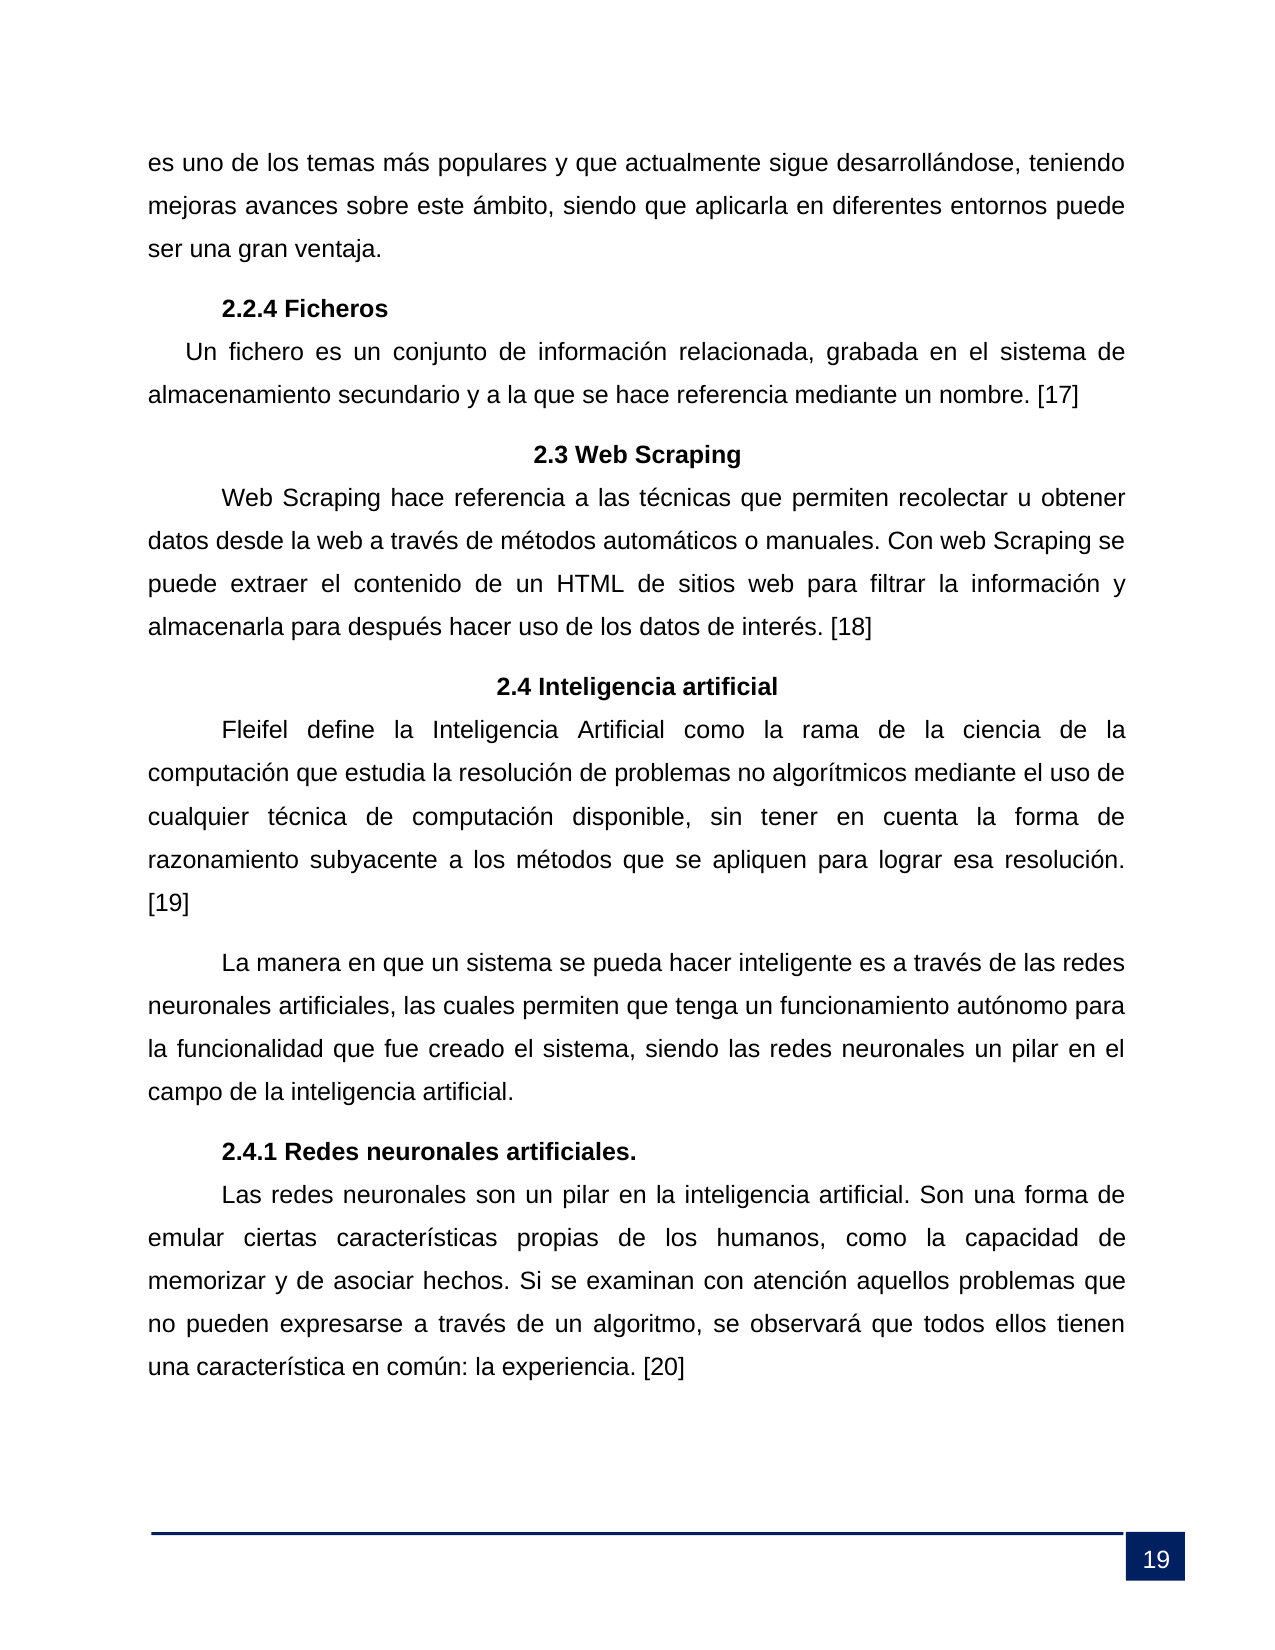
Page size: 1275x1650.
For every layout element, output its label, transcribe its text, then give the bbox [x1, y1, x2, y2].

text Fleifel define la Inteligencia Artificial como la rama de la ciencia de la computación que estudia la resolución de problemas no algorítmicos mediante el uso de cualquier técnica de computación disponible, sin tener en cuenta la forma de razonamiento subyacente a los métodos que se apliquen para lograr esa resolución. [19] [148, 715, 1127, 916]
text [148, 148, 1127, 263]
text Las redes neuronales son un pilar en la inteligencia artificial. Son una forma de emular ciertas características propias de los humanos, como la capacidad de memorizar y de asociar hechos. Si se examinan con atención aquellos problemas que no pueden expresarse a través de un algoritmo, se observará que todos ellos tienen una característica en común: la experiencia. [20] [148, 1180, 1127, 1381]
subtitle 2.2.4 Ficheros [148, 294, 1127, 322]
subtitle 2.4 Inteligencia artificial [148, 672, 1127, 701]
subtitle 2.4.1 Redes neuronales artificiales. [148, 1137, 1127, 1165]
subtitle 2.3 Web Scraping [148, 440, 1127, 468]
text Un fichero es un conjunto de información relacionada, grabada en el sistema de almacenamiento secundario y a la que se hace referencia mediante un nombre. [17] [148, 337, 1127, 409]
text La manera en que un sistema se pueda hacer inteligente es a través de las redes neuronales artificiales, las cuales permiten que tenga un funcionamiento autónomo para la funcionalidad que fue creado el sistema, siendo las redes neuronales un pilar en el campo de la inteligencia artificial. [148, 947, 1127, 1106]
text Web Scraping hace referencia a las técnicas que permiten recolectar u obtener datos desde la web a través de métodos automáticos o manuales. Con web Scraping se puede extraer el contenido de un HTML de sitios web para filtrar la información y almacenarla para después hacer uso de los datos de interés. [18] [148, 483, 1127, 641]
